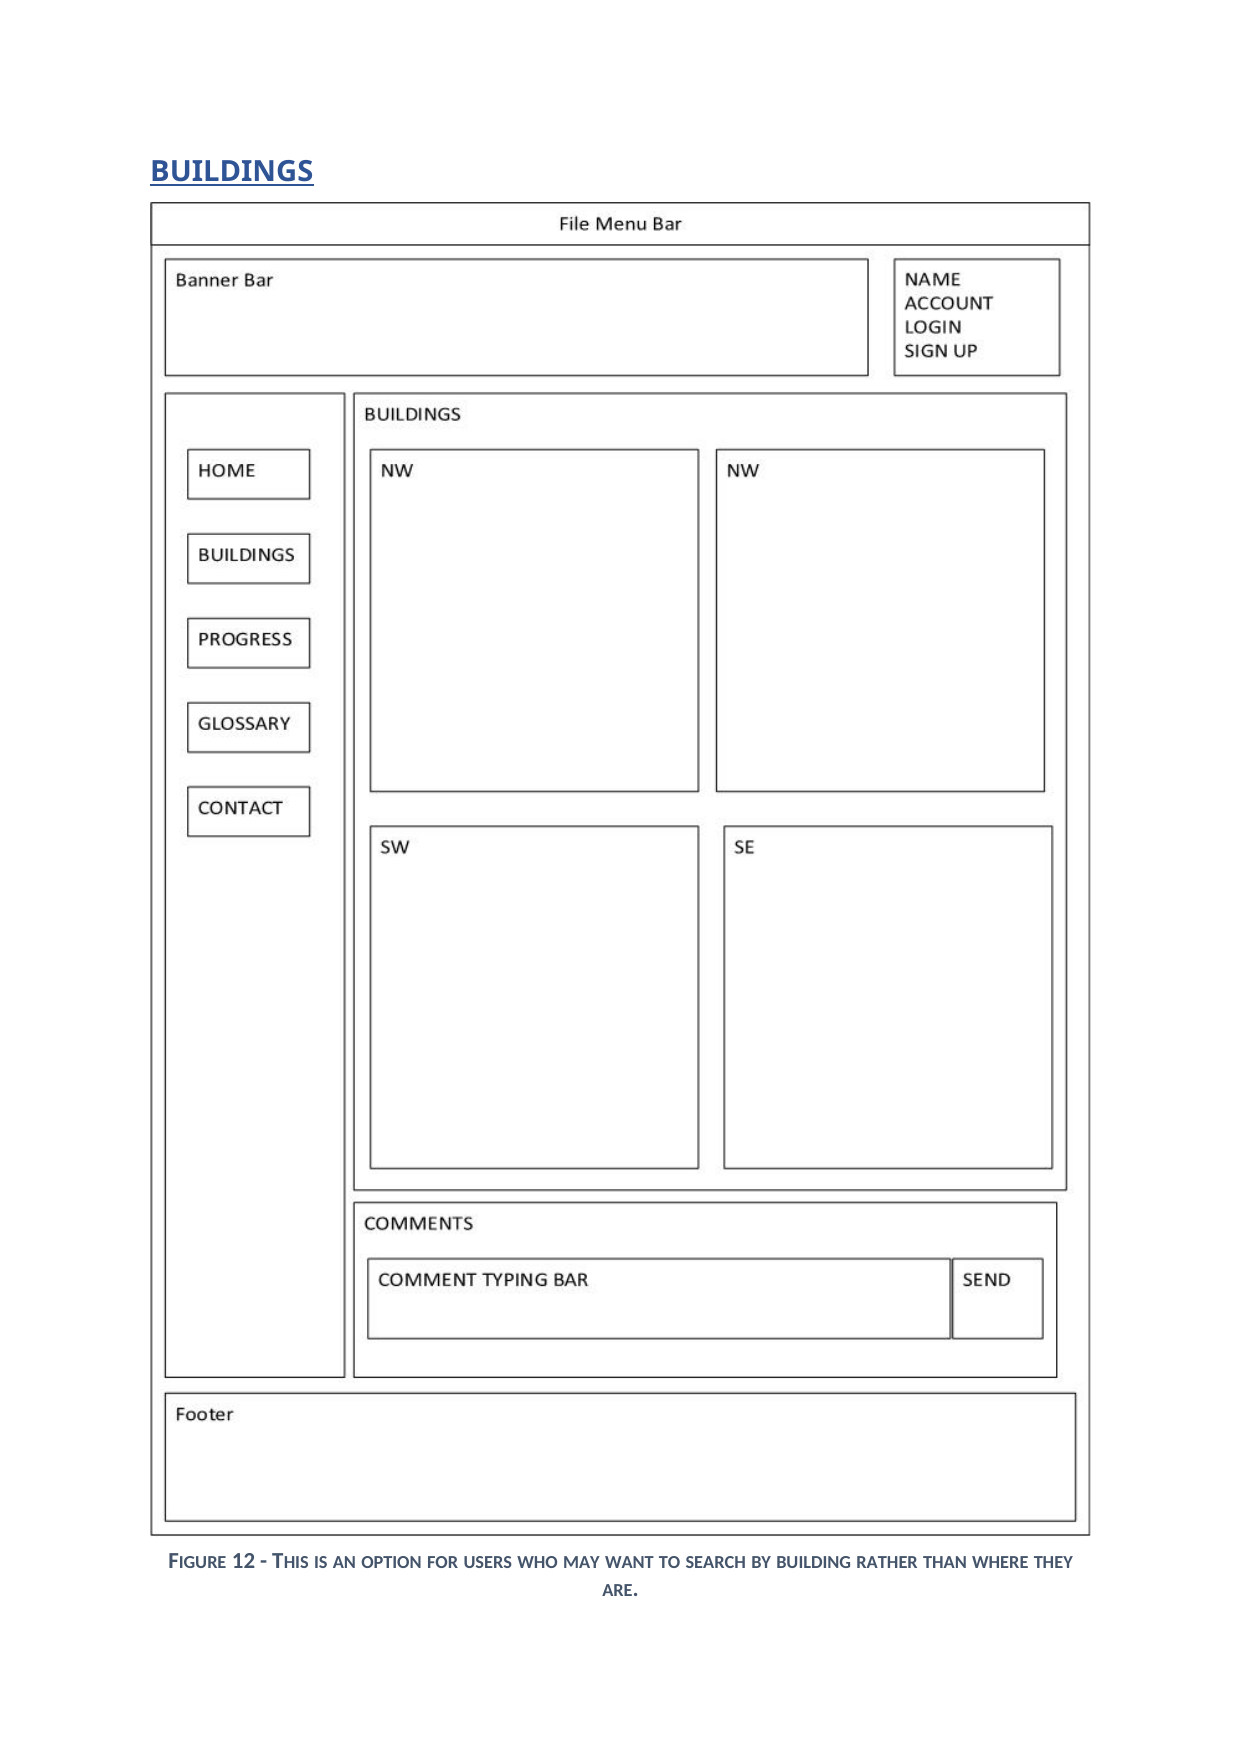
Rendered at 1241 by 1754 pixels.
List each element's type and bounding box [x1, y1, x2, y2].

picture [150, 201, 1091, 1537]
